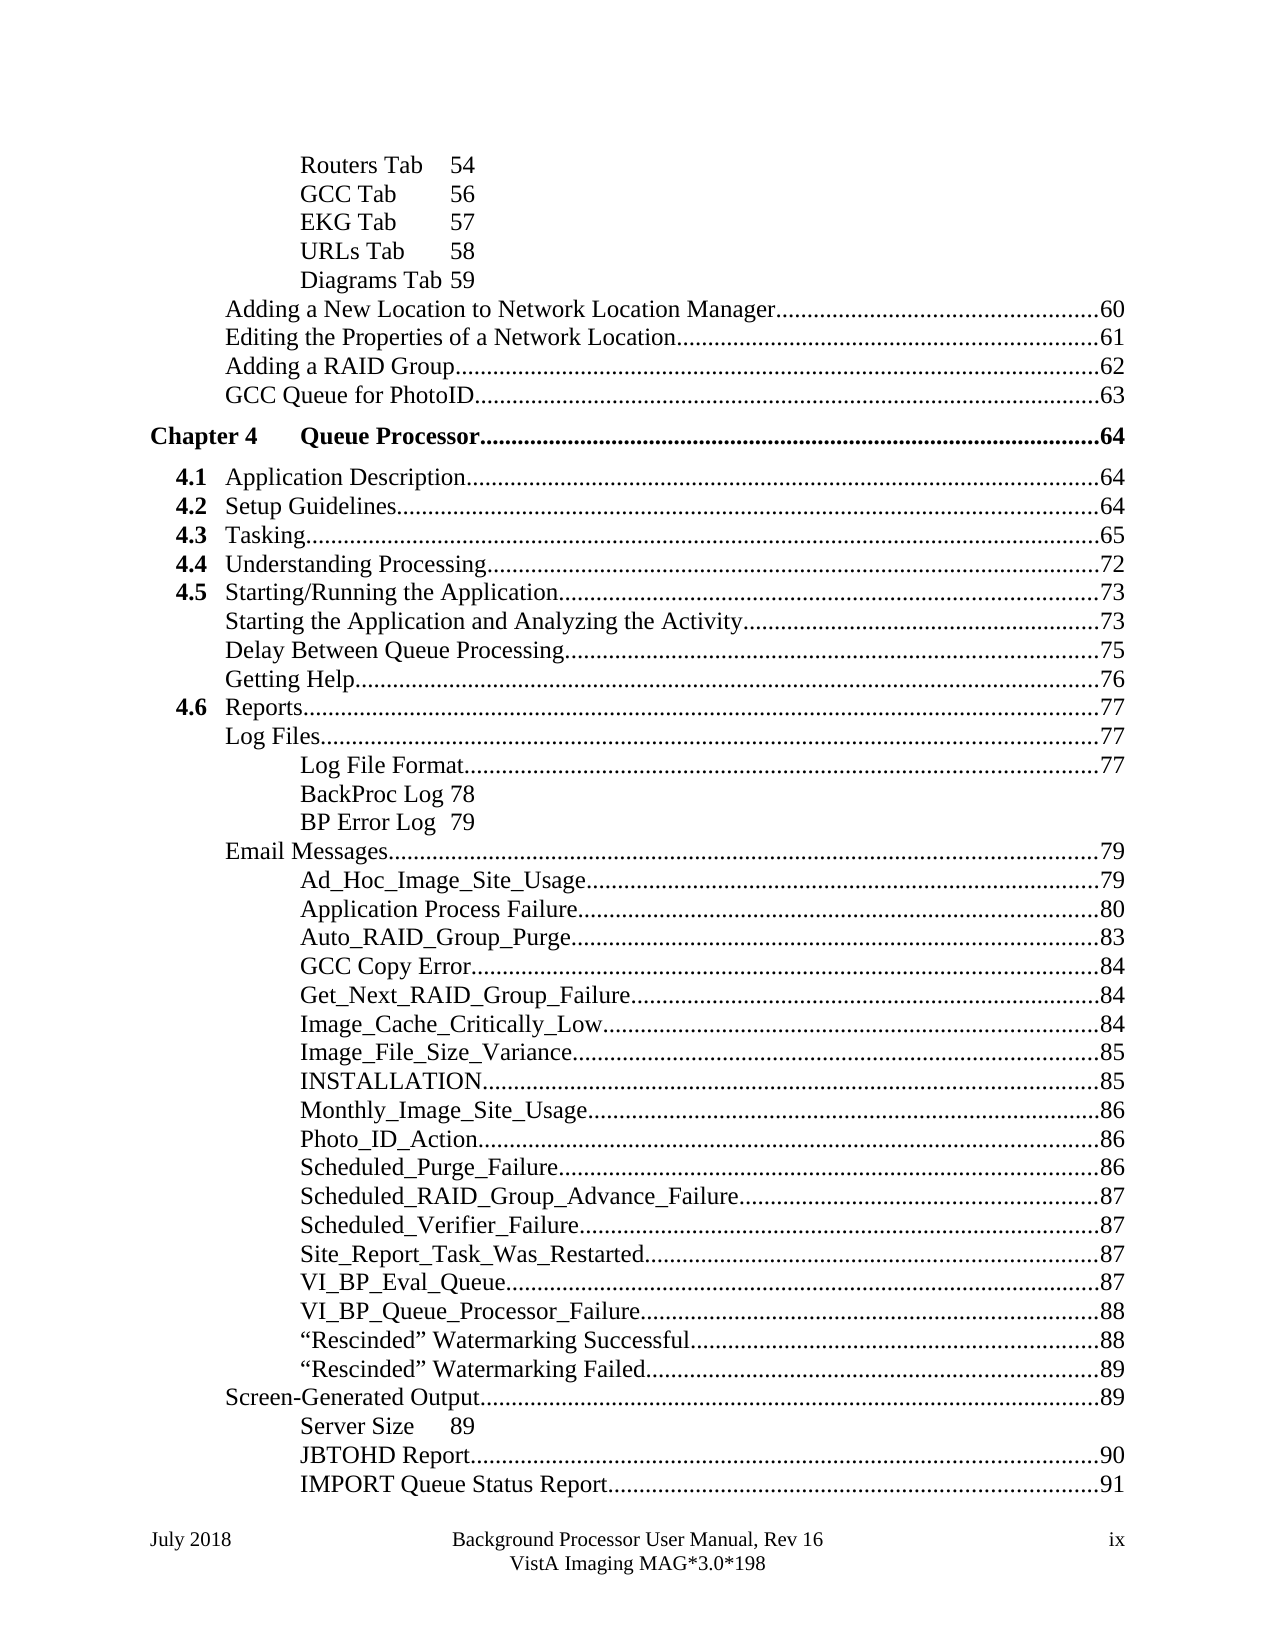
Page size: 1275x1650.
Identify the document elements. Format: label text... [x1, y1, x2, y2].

text Server Size 89 [300, 1411, 1125, 1440]
text Diagrams Tab 59 [300, 265, 1125, 294]
text Ad_Hoc_Image_Site_Usage 79 [300, 865, 1125, 894]
text 4.2 Setup Guidelines 64 [176, 491, 1125, 520]
text Log Files 77 [225, 721, 1125, 750]
text VI_BP_Queue_Processor_Failure 88 [300, 1296, 1125, 1325]
text Editing the Properties of a Network Location 61 [225, 322, 1125, 351]
text GCC Copy Error 84 [300, 951, 1125, 980]
text Photo_ID_Action 86 [300, 1124, 1125, 1152]
text “Rescinded” Watermarking Failed 89 [300, 1354, 1125, 1382]
text Delay Between Queue Processing. 75 [225, 635, 1125, 664]
text 4.6 Reports 77 [176, 692, 1125, 721]
text 4.5 Starting/Running the Application 73 [176, 577, 1125, 606]
text Image_File_Size_Variance 85 [300, 1037, 1125, 1066]
text 4.3 Tasking 65 [176, 520, 1125, 549]
text BackProc Log 78 [300, 779, 1125, 807]
text Adding a RAID Group 62 [225, 351, 1125, 380]
text Starting the Application and Analyzing the Activity 73 [225, 606, 1125, 635]
text Log File Format 77 [300, 750, 1125, 779]
text INSTALLATION 85 [300, 1066, 1125, 1095]
text GCC Tab 56 [300, 179, 1125, 207]
text Scheduled_Verifier_Failure 87 [300, 1210, 1125, 1239]
text “Rescinded” Watermarking Successful 88 [300, 1325, 1125, 1354]
text BP Error Log 79 [300, 807, 1125, 836]
text Adding a New Location to Network Location Manager 60 [225, 294, 1125, 322]
text EKG Tab 57 [300, 207, 1125, 236]
text Scheduled_RAID_Group_Advance_Failure 87 [300, 1181, 1125, 1210]
text GCC Queue for PhotoID 63 [225, 380, 1125, 409]
text URLs Tab 58 [300, 236, 1125, 265]
text JBTOHD Report 90 [300, 1440, 1125, 1469]
text Scheduled_Purge_Failure 86 [300, 1152, 1125, 1181]
text Site_Report_Task_Was_Restarted 87 [300, 1239, 1125, 1267]
text Application Process Failure 80 [300, 894, 1125, 922]
text IMPORT Queue Status Report 91 [300, 1469, 1125, 1497]
text Image_Cache_Critically_Low 84 [300, 1009, 1125, 1037]
text 4.1 Application Description 64 [176, 462, 1125, 491]
text Getting Help 76 [225, 664, 1125, 692]
text Screen-Generated Output 89 [225, 1382, 1125, 1411]
text Email Messages 79 [225, 836, 1125, 865]
text 4.4 Understanding Processing 72 [176, 549, 1125, 577]
text Chapter 4 Queue Processor 64 [150, 421, 1125, 450]
text VI_BP_Eval_Queue 87 [300, 1267, 1125, 1296]
text Monthly_Image_Site_Usage 86 [300, 1095, 1125, 1124]
text Get_Next_RAID_Group_Failure 84 [300, 980, 1125, 1009]
text Routers Tab 54 [300, 150, 1125, 179]
text Auto_RAID_Group_Purge 83 [300, 922, 1125, 951]
